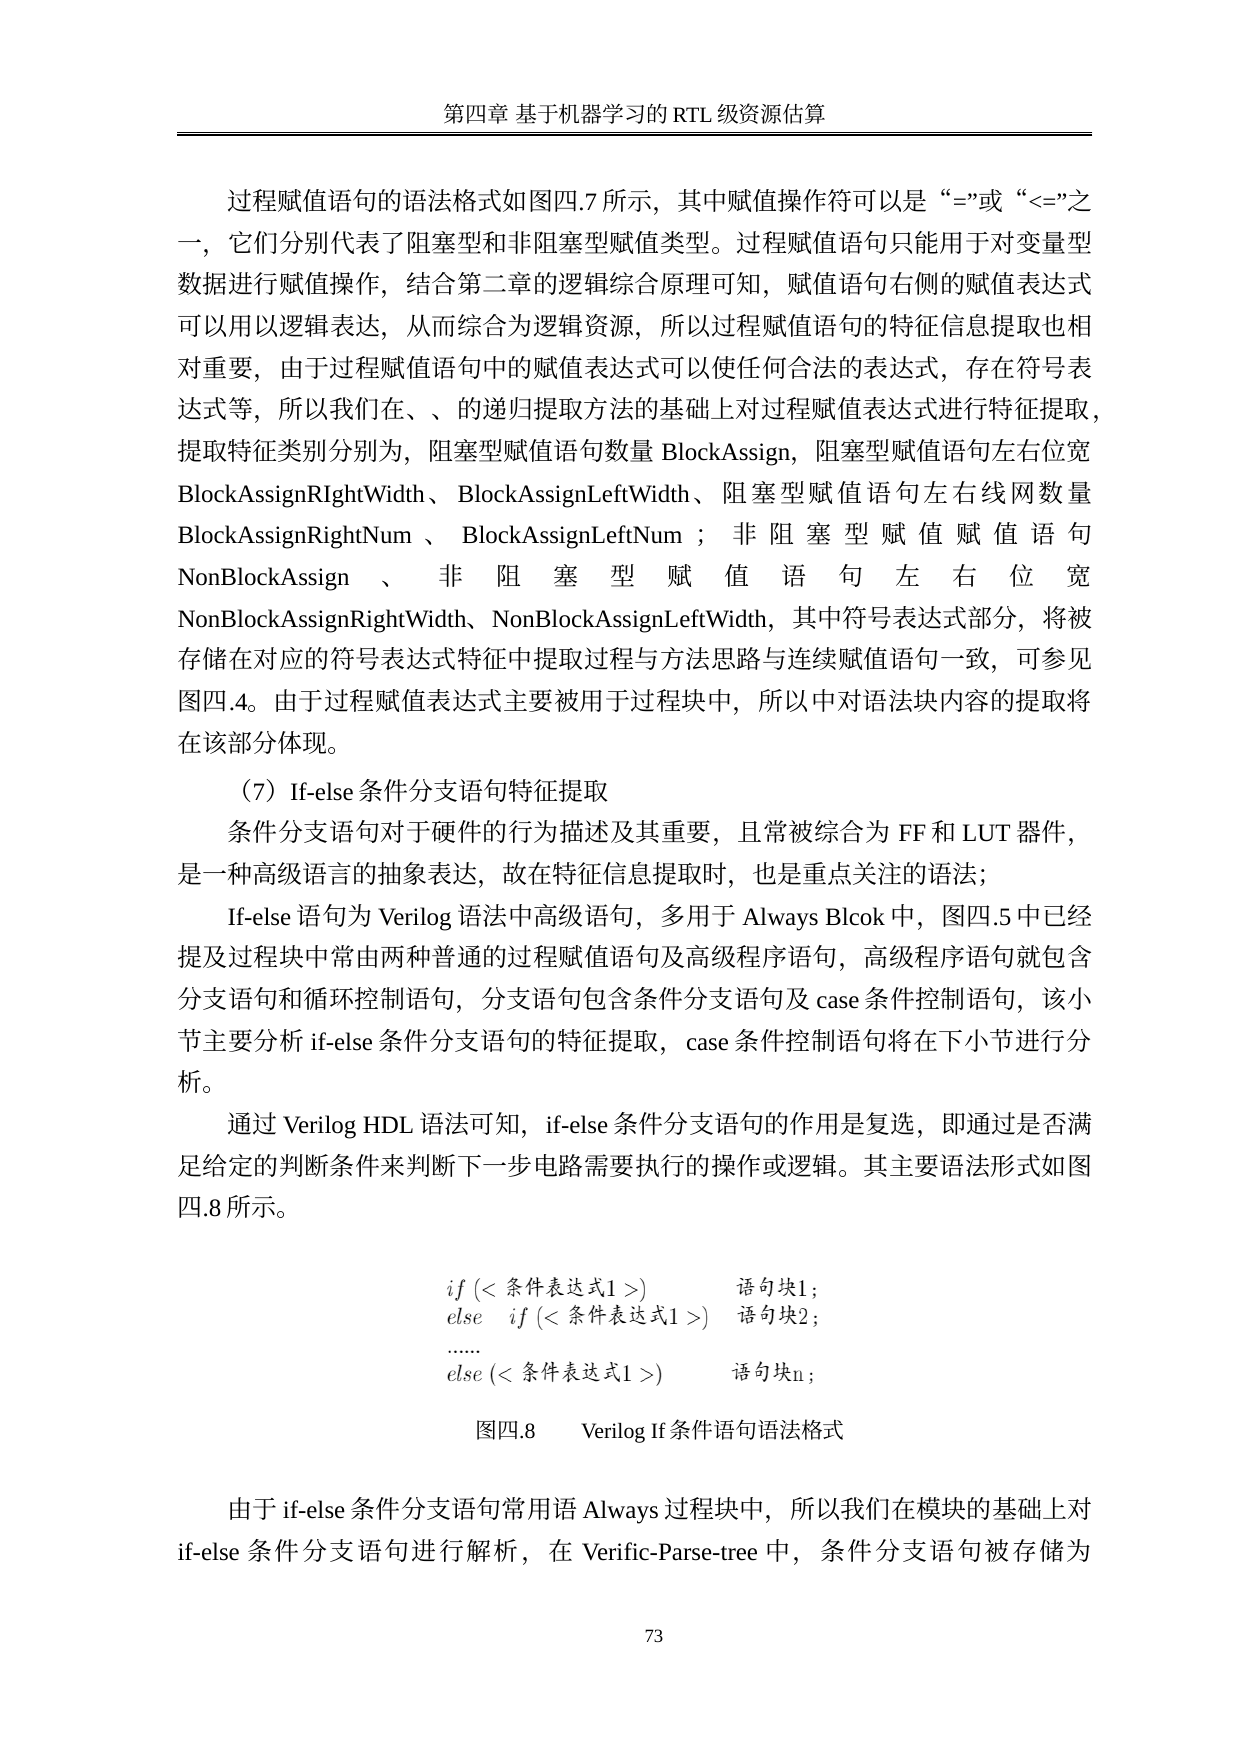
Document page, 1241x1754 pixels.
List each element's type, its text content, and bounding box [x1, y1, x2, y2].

text 过程赋值语句的语法格式如图4.7所示，其中赋值操作符可以是“=”或“<=”之一，它们分别代表了阻塞型和非阻塞型赋值类型。过程赋值语句只能用于对变量型数据进行赋值操作，结合第二章的逻辑综合原理可知，赋值语句右侧的赋值表达式可以用以逻辑表达，从而综合为逻辑资源，所以过程赋值语句的特征信息提取也相对重要，由于过程赋值语句中的赋值表达式可以使任何合法的表达式，存在符号表达式等，所以我们在0、0、0的递归提取方法的基础上对过程赋值表达式进行特征提取，提取特征类别分别为，阻塞型赋值语句数量BlockAssign，阻塞型赋值语句左右位宽BlockAssignRIghtWidth、BlockAssignLeftWidth、阻塞型赋值语句左右线网数量BlockAssignRightNum、BlockAssignLeftNum；非阻塞型赋值赋值语句NonBlockAssign、非阻塞型赋值语句左右位宽NonBlockAssignRightWidth、NonBlockAssignLeftWidth，其中符号表达式部分，将被存储在对应的符号表达式特征中提取过程与方法思路与连续赋值语句一致，可参见图4.4。由于过程赋值表达式主要被用于过程块中，所以0中对语法块内容的提取将在该部分体现。 [177, 177, 1092, 761]
text 通过Verilog HDL语法可知，if-else条件分支语句的作用是复选，即通过是否满足给定的判断条件来判断下一步电路需要执行的操作或逻辑。其主要语法形式如图4.8所示。 [177, 1100, 1092, 1225]
text If-else语句为Verilog语法中高级语句，多用于Always Blcok中，图4.5中已经提及过程块中常由两种普通的过程赋值语句及高级程序语句，高级程序语句就包含分支语句和循环控制语句，分支语句包含条件分支语句及case条件控制语句，该小节主要分析if-else条件分支语句的特征提取，case条件控制语句将在下小节进行分析。 [177, 892, 1092, 1100]
text 条件分支语句对于硬件的行为描述及其重要，且常被综合为FF和LUT器件，是一种高级语言的抽象表达，故在特征信息提取时，也是重点关注的语法； [177, 808, 1092, 892]
text （7）If-else条件分支语句特征提取 [177, 767, 1092, 808]
picture [401, 1266, 894, 1401]
text Verilog If条件语句语法格式 [177, 1413, 1092, 1444]
